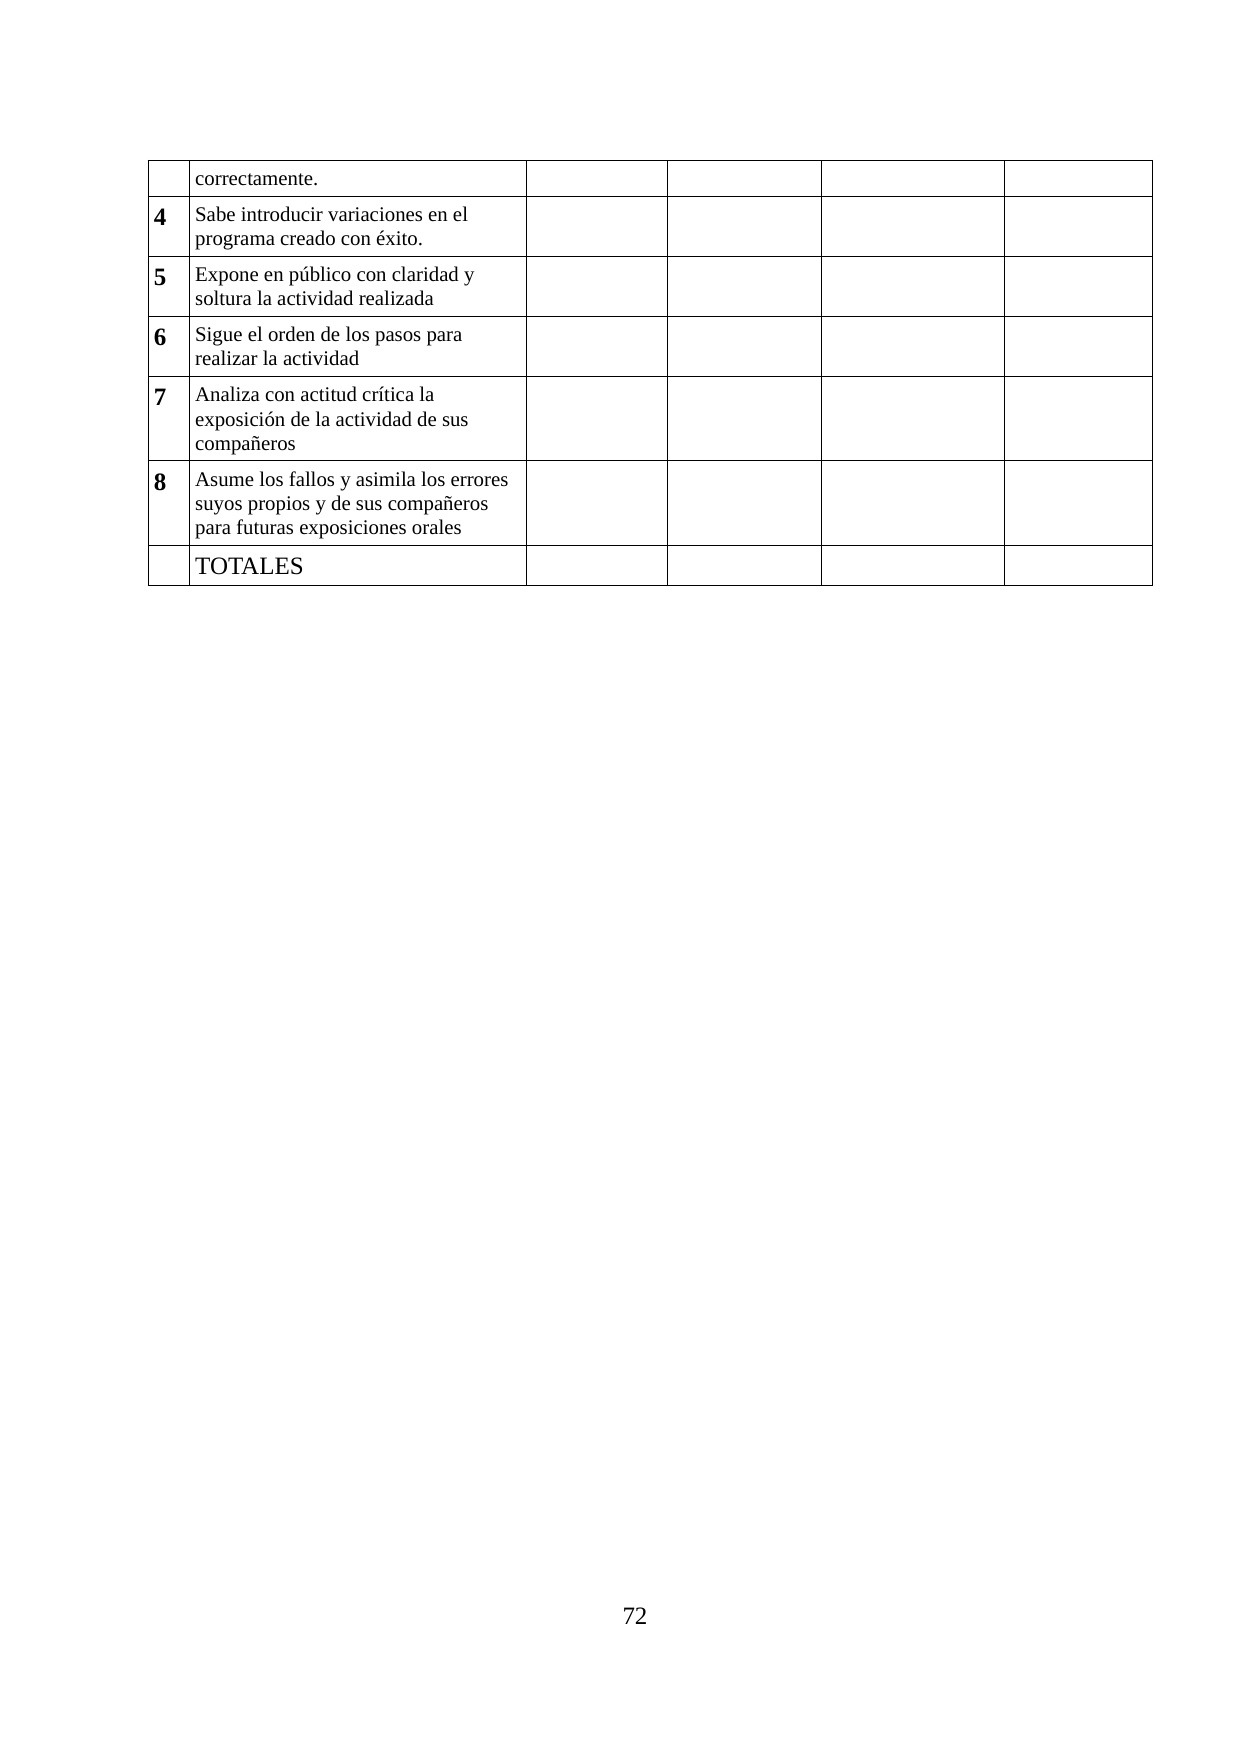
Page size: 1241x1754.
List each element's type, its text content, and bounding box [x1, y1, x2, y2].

table_cell 8 [149, 461, 189, 544]
table_cell [668, 461, 821, 544]
table_cell [1005, 197, 1152, 256]
table_cell [1005, 161, 1152, 196]
table_cell [668, 197, 821, 256]
table_cell [822, 197, 1004, 256]
table_cell Sabe introducir variaciones en el programa creado con éxito. [190, 197, 526, 256]
table_cell 4 [149, 197, 189, 256]
table_cell [527, 161, 667, 196]
table_cell [1005, 377, 1152, 460]
table_cell [1005, 546, 1152, 585]
table_cell [527, 461, 667, 544]
table_cell [527, 546, 667, 585]
table_cell [527, 257, 667, 316]
table_cell [1005, 257, 1152, 316]
table_cell [822, 257, 1004, 316]
table_cell [822, 461, 1004, 544]
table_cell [190, 161, 526, 196]
table_cell [1005, 317, 1152, 376]
table_cell [668, 546, 821, 585]
table_cell [527, 377, 667, 460]
table_cell Sigue el orden de los pasos para realizar la actividad [190, 317, 526, 376]
table_cell [822, 161, 1004, 196]
table_cell TOTALES [190, 546, 526, 585]
table_cell [149, 546, 189, 585]
table_cell 3 [149, 161, 189, 196]
table_cell 7 [149, 377, 189, 460]
table_cell [1005, 461, 1152, 544]
table_cell Expone en público con claridad y soltura la actividad realizada [190, 257, 526, 316]
table_cell [527, 197, 667, 256]
table_cell 6 [149, 317, 189, 376]
table_cell [668, 317, 821, 376]
table_cell [822, 377, 1004, 460]
table_cell [822, 546, 1004, 585]
table_cell Analiza con actitud crítica la exposición de la actividad de sus compañeros [190, 377, 526, 460]
table_cell [527, 317, 667, 376]
table_cell Asume los fallos y asimila los errores suyos propios y de sus compañeros para futuras exposiciones orales [190, 461, 526, 544]
table_cell [668, 257, 821, 316]
table_cell [822, 317, 1004, 376]
table_cell [668, 377, 821, 460]
table_cell [668, 161, 821, 196]
table_cell 5 [149, 257, 189, 316]
